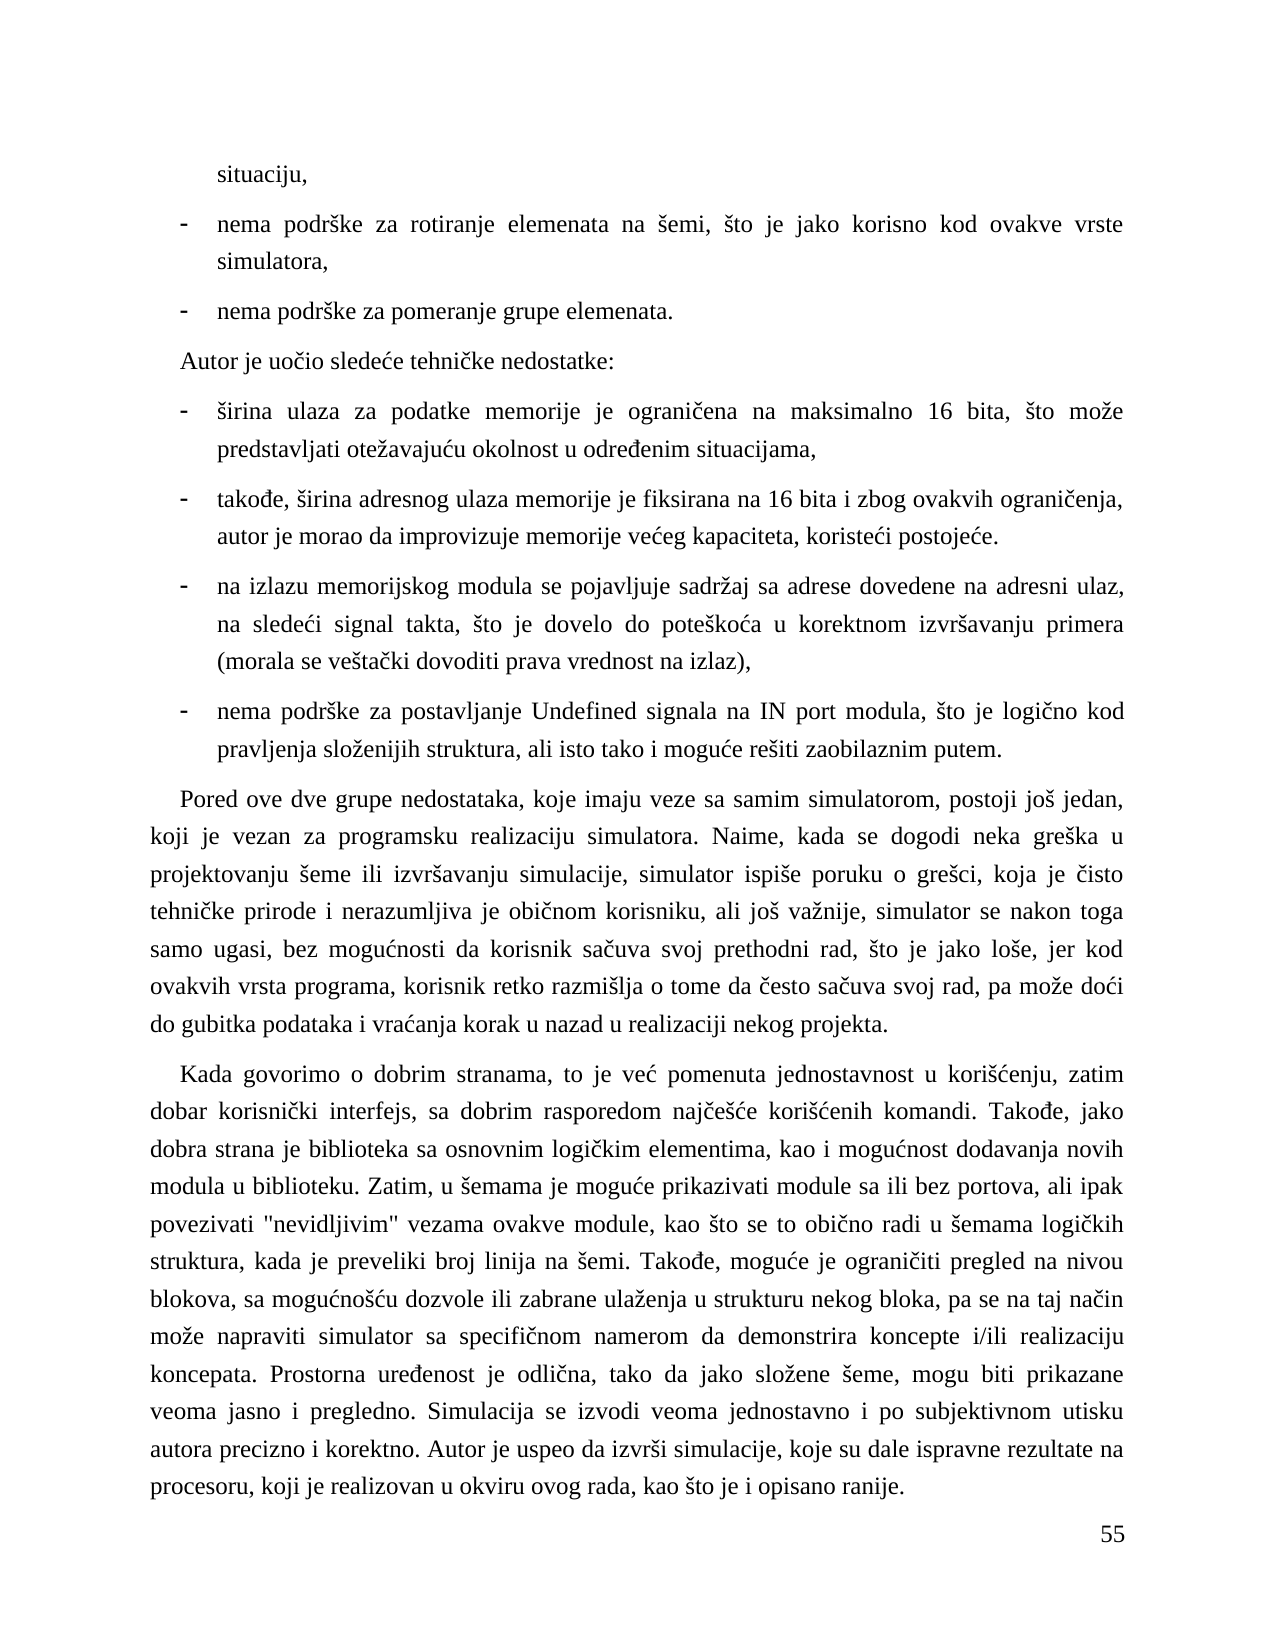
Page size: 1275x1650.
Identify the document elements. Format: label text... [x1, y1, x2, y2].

list nema podrške za rotiranje elemenata na šemi, što je jako korisno kod ovakve vrste simulatora, [179, 200, 1125, 275]
text Kada govorimo o dobrim stranama, to je već pomenuta jednostavnost u korišćenju, zatim dobar korisnički interfejs, sa dobrim rasporedom najčešće korišćenih komandi. Takođe, jako dobra strana je biblioteka sa osnovnim logičkim elementima, kao i mogućnost dodavanja novih modula u biblioteku. Zatim, u šemama je moguće prikazivati module sa ili bez portova, ali ipak povezivati "nevidljivim" vezama ovakve module, kao što se to obično radi u šemama logičkih struktura, kada je preveliki broj linija na šemi. Takođe, moguće je ograničiti pregled na nivou blokova, sa mogućnošću dozvole ili zabrane ulaženja u strukturu nekog bloka, pa se na taj način može napraviti simulator sa specifičnom namerom da demonstrira koncepte i/ili realizaciju koncepata. Prostorna uređenost je odlična, tako da jako složene šeme, mogu biti prikazane veoma jasno i pregledno. Simulacija se izvodi veoma jednostavno i po subjektivnom utisku autora precizno i korektno. Autor je uspeo da izvrši simulacije, koje su dale ispravne rezultate na procesoru, koji je realizovan u okviru ovog rada, kao što je i opisano ranije. [150, 1050, 1125, 1500]
list nema podrške za pomeranje grupe elemenata. [179, 287, 1125, 325]
text Autor je uočio sledeće tehničke nedostatke: [150, 337, 1125, 375]
text Pored ove dve grupe nedostataka, koje imaju veze sa samim simulatorom, postoji još jedan, koji je vezan za programsku realizaciju simulatora. Naime, kada se dogodi neka greška u projektovanju šeme ili izvršavanju simulacije, simulator ispiše poruku o grešci, koja je čisto tehničke prirode i nerazumljiva je običnom korisniku, ali još važnije, simulator se nakon toga samo ugasi, bez mogućnosti da korisnik sačuva svoj prethodni rad, što je jako loše, jer kod ovakvih vrsta programa, korisnik retko razmišlja o tome da često sačuva svoj rad, pa može doći do gubitka podataka i vraćanja korak u nazad u realizaciji nekog projekta. [150, 775, 1125, 1037]
list na izlazu memorijskog modula se pojavljuje sadržaj sa adrese dovedene na adresni ulaz, na sledeći signal takta, što je dovelo do poteškoća u korektnom izvršavanju primera (morala se veštački dovoditi prava vrednost na izlaz), [179, 562, 1125, 675]
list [179, 150, 1125, 187]
list takođe, širina adresnog ulaza memorije je fiksirana na 16 bita i zbog ovakvih ograničenja, autor je morao da improvizuje memorije većeg kapaciteta, koristeći postojeće. [179, 475, 1125, 550]
list širina ulaza za podatke memorije je ograničena na maksimalno 16 bita, što može predstavljati otežavajuću okolnost u određenim situacijama, [179, 387, 1125, 462]
list nema podrške za postavljanje Undefined signala na IN port modula, što je logično kod pravljenja složenijih struktura, ali isto tako i moguće rešiti zaobilaznim putem. [179, 687, 1125, 762]
